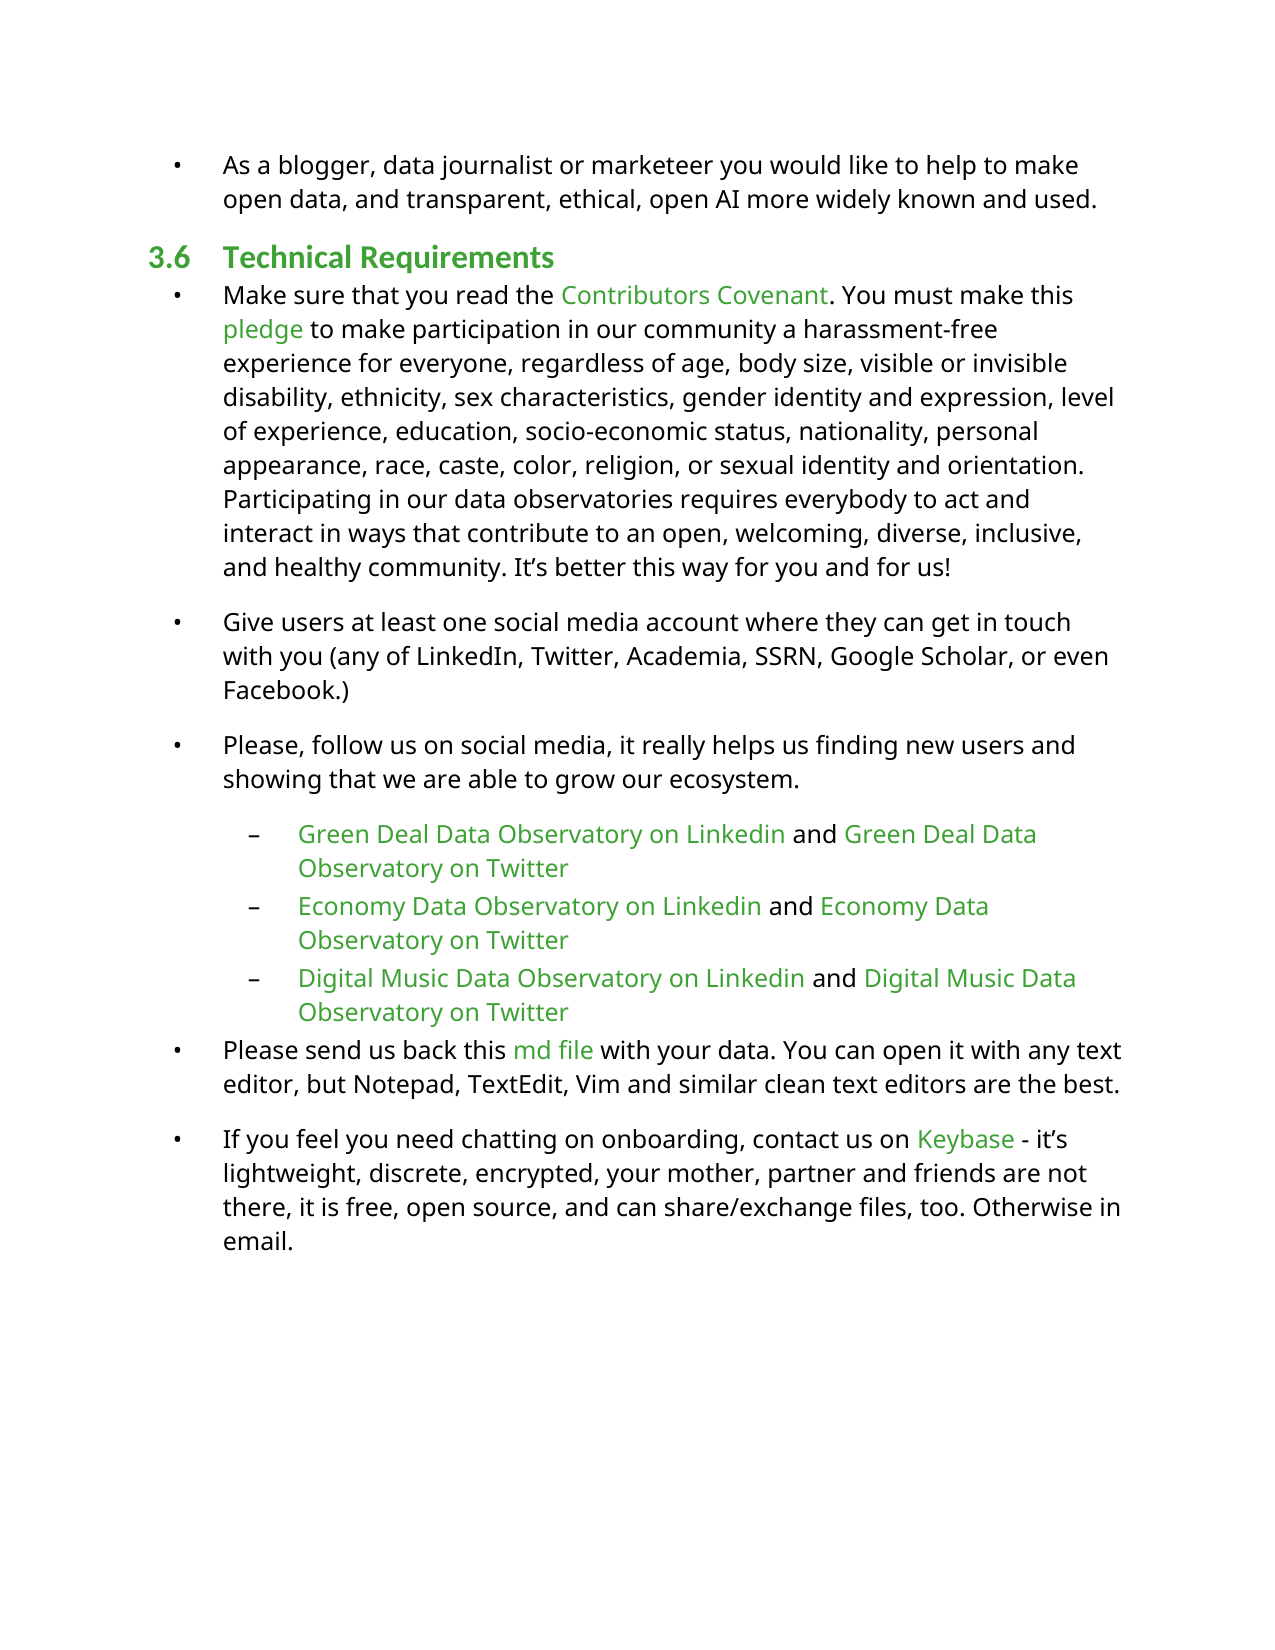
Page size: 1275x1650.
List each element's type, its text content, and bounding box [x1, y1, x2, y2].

subtitle 3.6 Technical Requirements [148, 237, 1127, 277]
list Give users at least one social media account where they can get in touch with you (any of LinkedIn, Twitter, Academia, SSRN, Google Scholar, or even Facebook.) [173, 605, 1127, 707]
list If you feel you need chatting on onboarding, contact us on Keybase - it’s lightweight, discrete, encrypted, your mother, partner and friends are not there, it is free, open source, and can share/exchange files, too. Otherwise in email. [173, 1121, 1127, 1257]
list Make sure that you read the Contributors Covenant. You must make this pledge to make participation in our community a harassment-free experience for everyone, regardless of age, body size, visible or invisible disability, ethnicity, sex characteristics, gender identity and expression, level of experience, education, socio-economic status, nationality, personal appearance, race, caste, color, religion, or sexual identity and orientation. Participating in our data observatories requires everybody to act and interact in ways that contribute to an open, welcoming, diverse, inclusive, and healthy community. It’s better this way for you and for us! [173, 277, 1127, 584]
list Economy Data Observatory on Linkedin and Economy Data Observatory on Twitter [248, 888, 1127, 957]
list As a blogger, data journalist or marketeer you would like to help to make open data, and transparent, ethical, open AI more widely known and used. [173, 148, 1127, 216]
list Green Deal Data Observatory on Linkedin and Green Deal Data Observatory on Twitter [248, 817, 1127, 885]
list Please, follow us on social media, it really helps us finding new users and showing that we are able to grow our ecosystem. [173, 728, 1127, 796]
list Please send us back this md file with your data. You can open it with any text editor, but Notepad, TextEdit, Vim and similar clean text editors are the best. [173, 1032, 1127, 1100]
list Digital Music Data Observatory on Linkedin and Digital Music Data Observatory on Twitter [248, 960, 1127, 1028]
